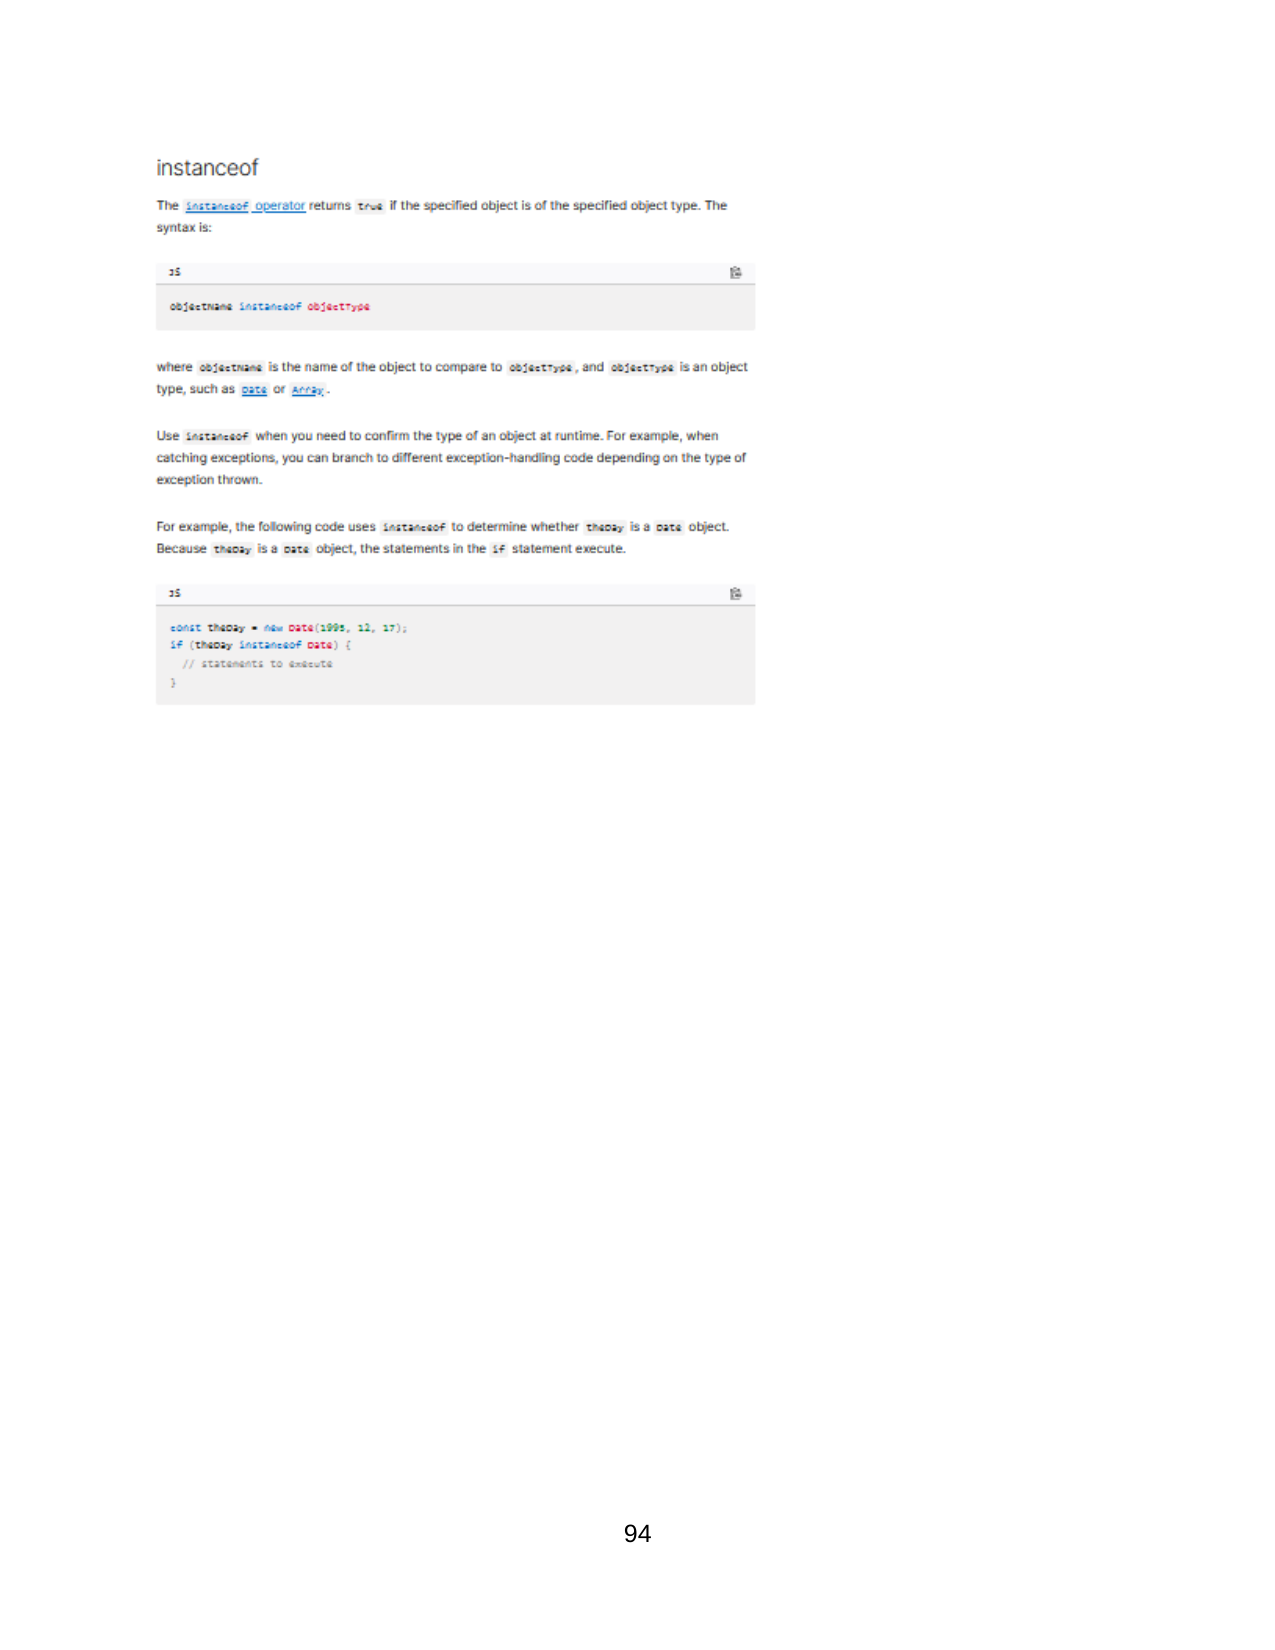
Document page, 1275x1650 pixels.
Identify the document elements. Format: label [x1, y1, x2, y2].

picture [150, 150, 765, 713]
